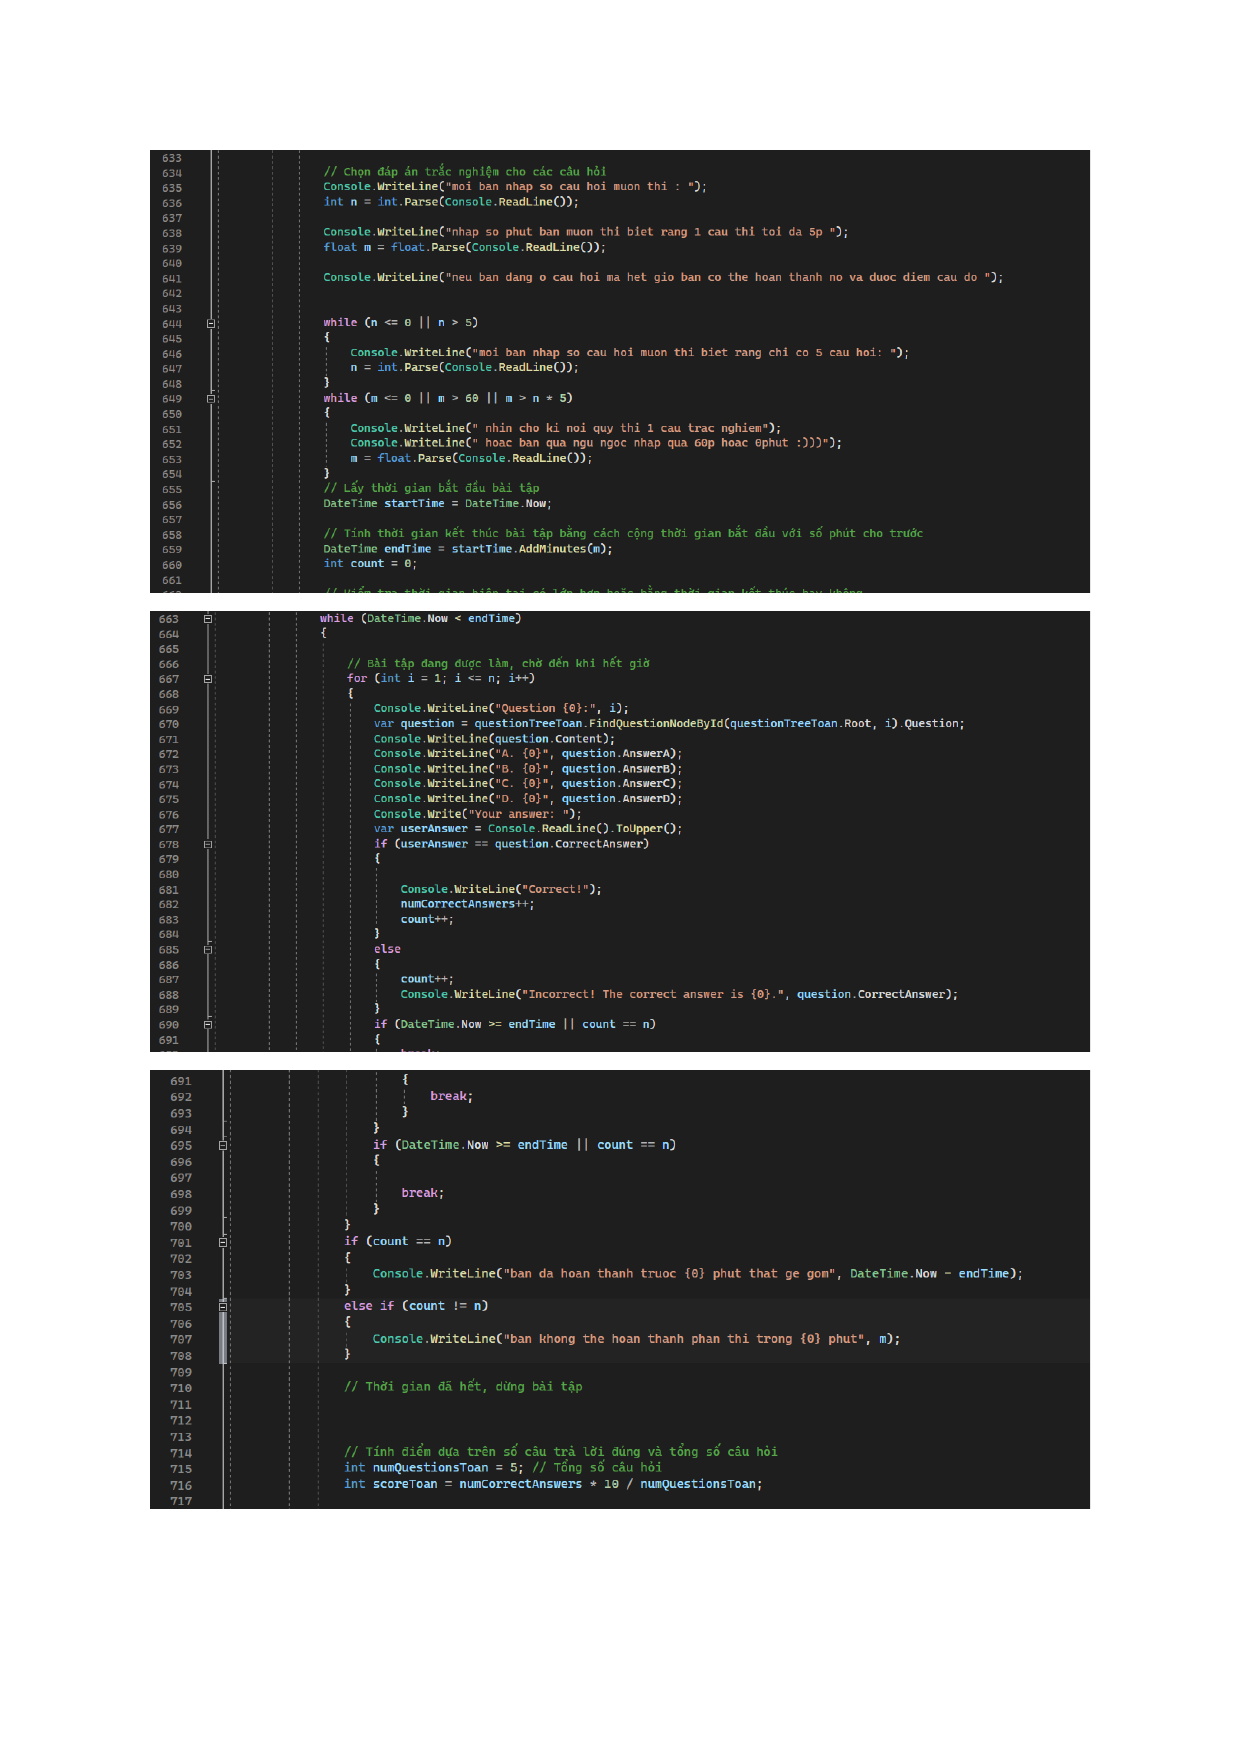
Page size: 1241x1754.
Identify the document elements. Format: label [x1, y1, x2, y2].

picture [150, 1070, 1091, 1509]
picture [150, 611, 1091, 1052]
picture [150, 150, 1091, 593]
